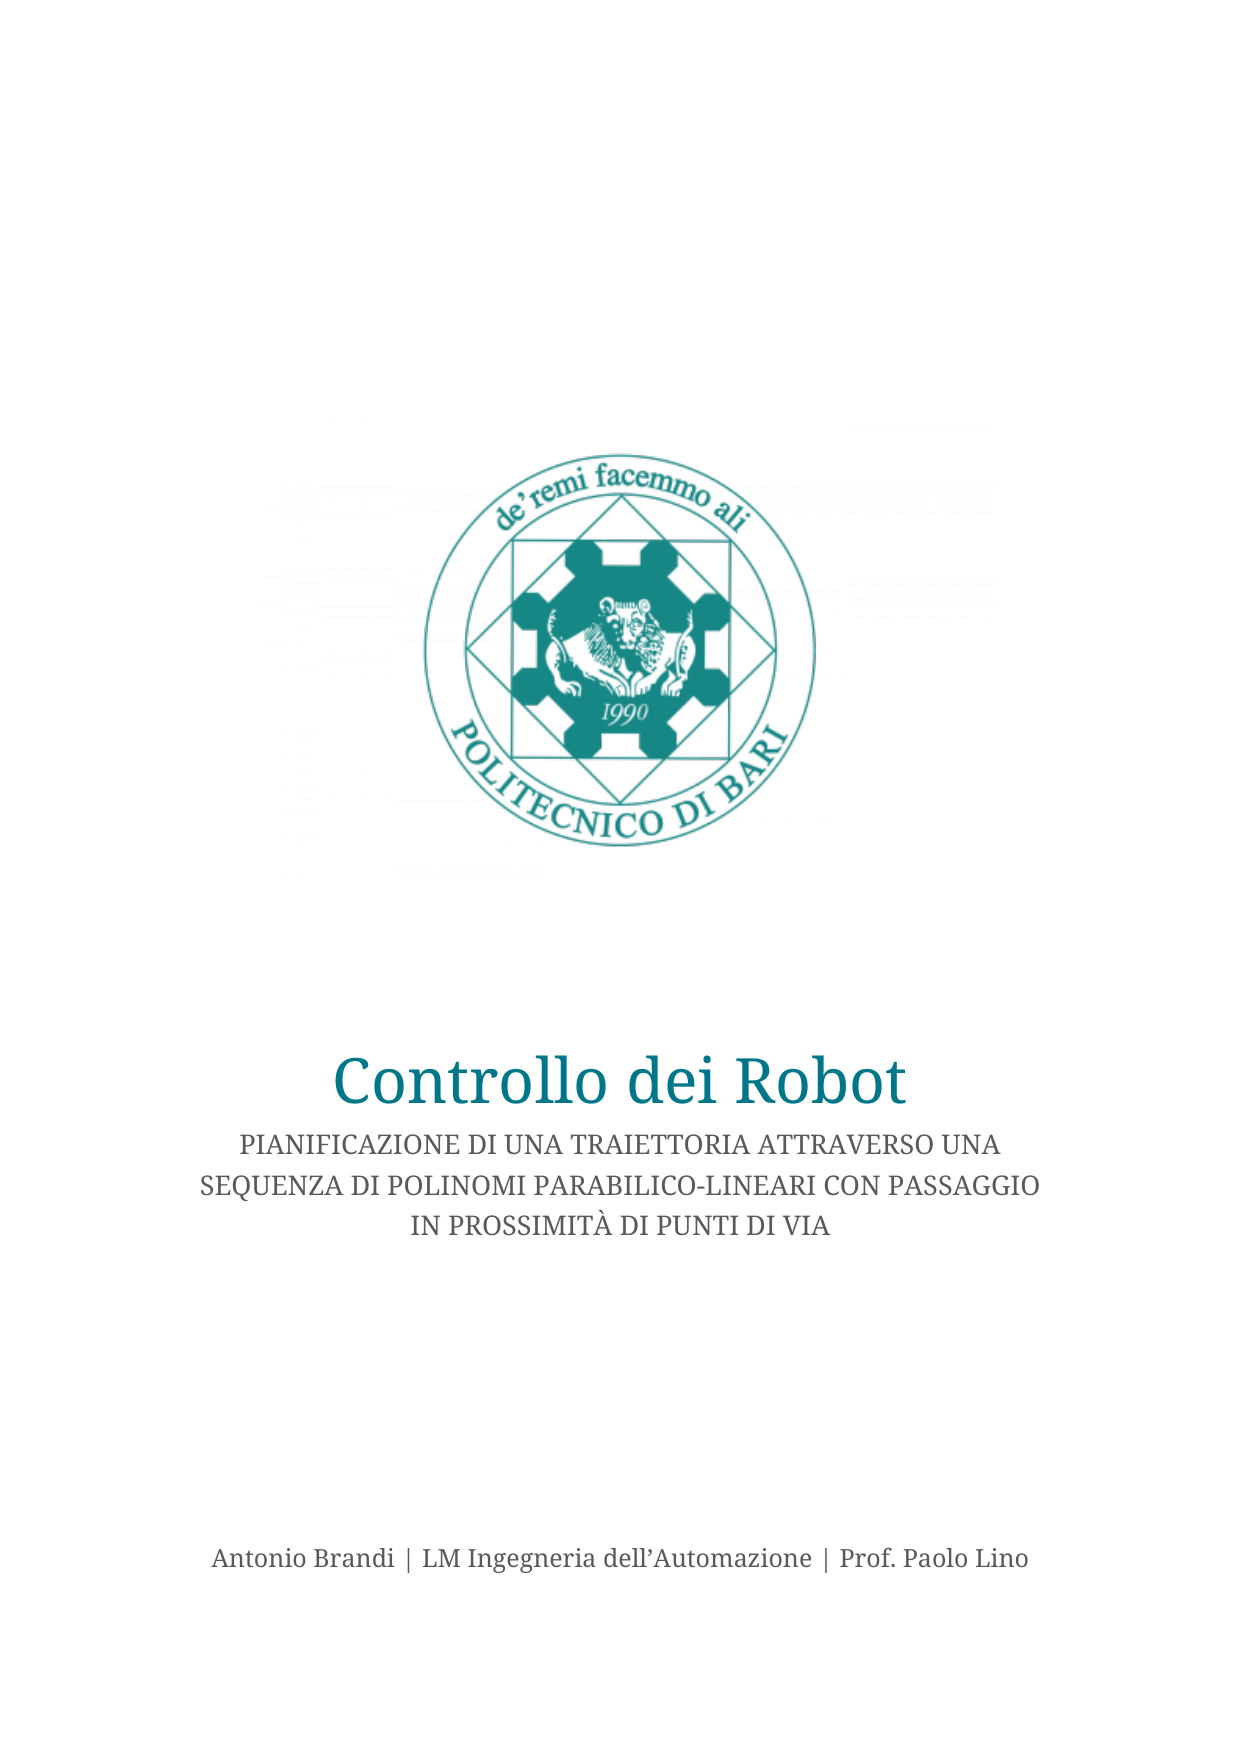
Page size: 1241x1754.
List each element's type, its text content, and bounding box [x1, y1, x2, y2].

text Antonio Brandi | LM Ingegneria dell’Automazione | Prof. Paolo Lino [187, 1540, 1053, 1574]
picture [245, 418, 995, 884]
subtitle pianificazione DI UNA TRAIETTORIA ATTRAVERSO UNA SEQUENZA DI POLINOMI PARABILICO-LINEARI CON PASSAGGIO IN PROSSIMITà DI PUNTI DI VIA [187, 1126, 1053, 1243]
title Controllo dei Robot [187, 1036, 1053, 1121]
